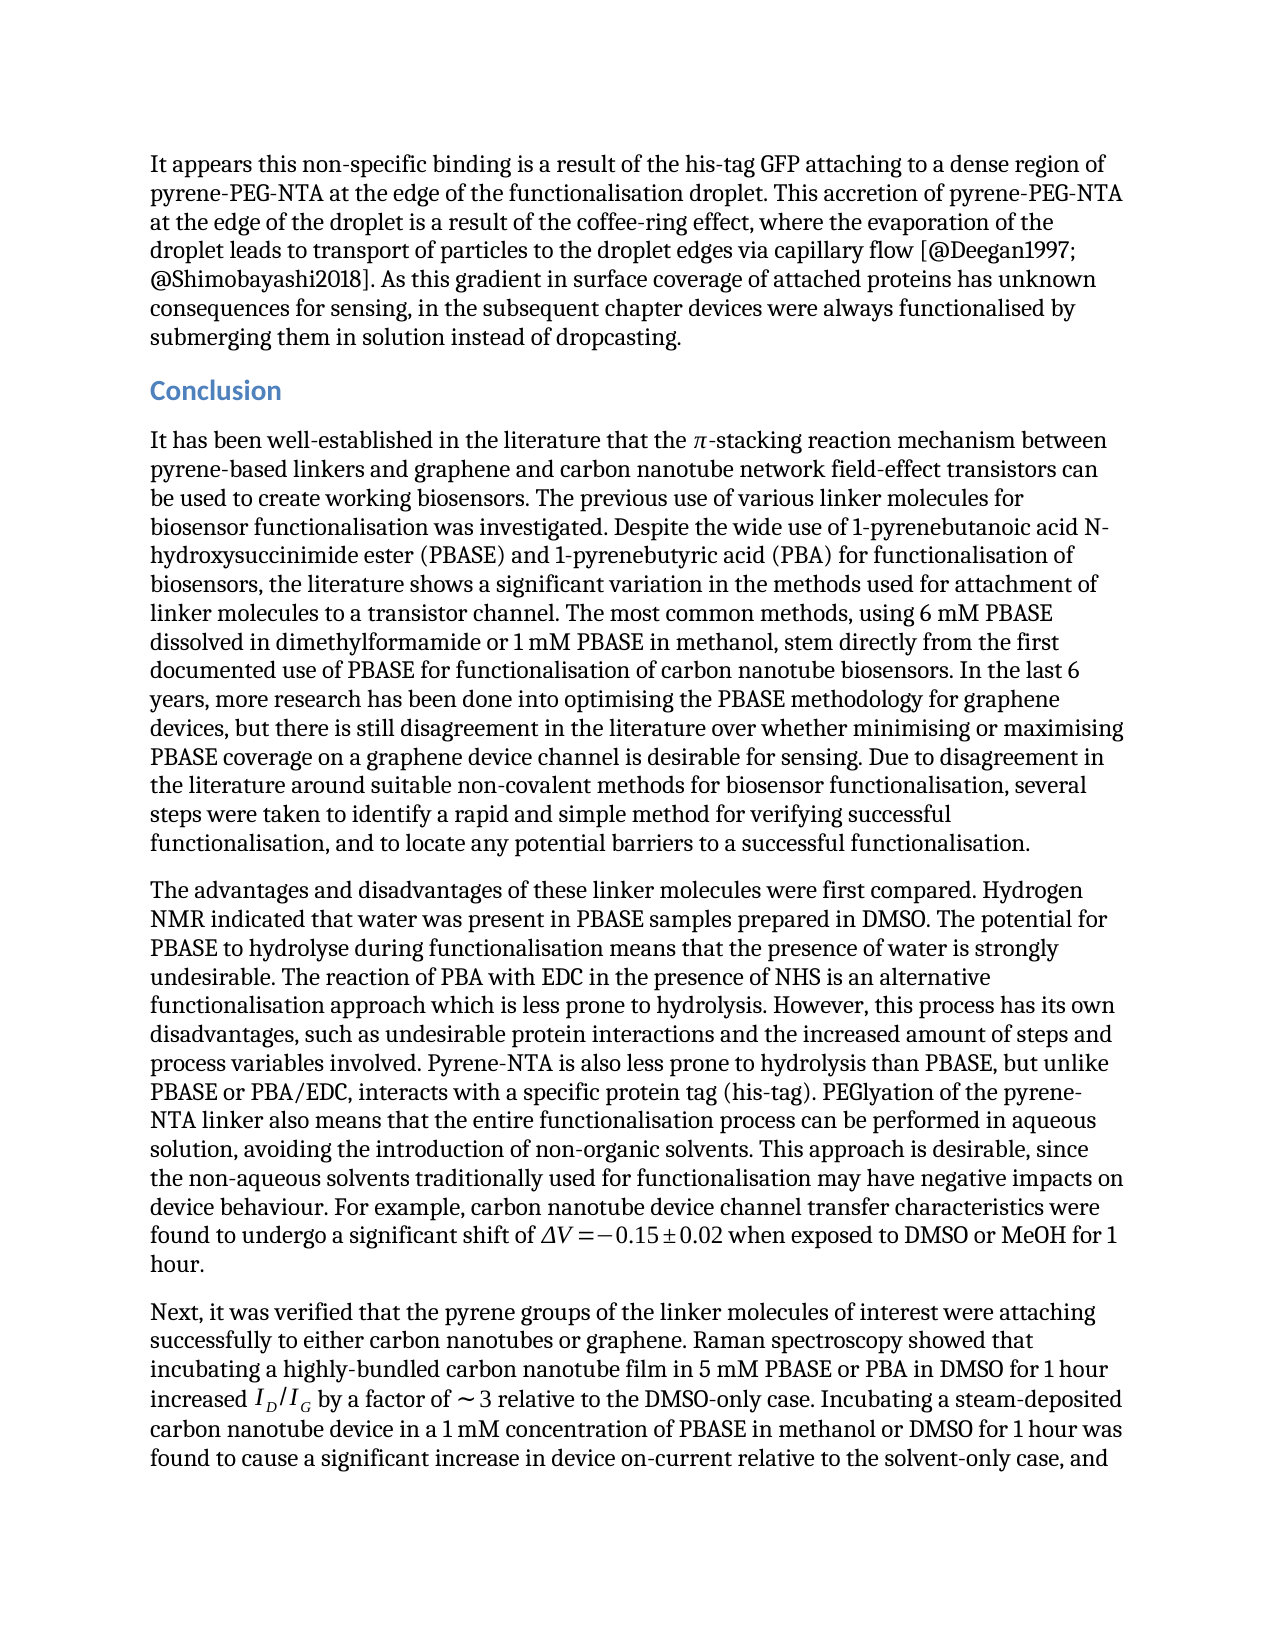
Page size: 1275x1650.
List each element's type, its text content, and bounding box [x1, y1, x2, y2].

subtitle Conclusion [150, 372, 1125, 408]
text It has been well-established in the literature that the -stacking reaction mechanism between pyrene-based linkers and graphene and carbon nanotube network field-effect transistors can be used to create working biosensors. The previous use of various linker molecules for biosensor functionalisation was investigated. Despite the wide use of 1-pyrenebutanoic acid N-hydroxysuccinimide ester (PBASE) and 1-pyrenebutyric acid (PBA) for functionalisation of biosensors, the literature shows a significant variation in the methods used for attachment of linker molecules to a transistor channel. The most common methods, using 6 mM PBASE dissolved in dimethylformamide or 1 mM PBASE in methanol, stem directly from the first documented use of PBASE for functionalisation of carbon nanotube biosensors. In the last 6 years, more research has been done into optimising the PBASE methodology for graphene devices, but there is still disagreement in the literature over whether minimising or maximising PBASE coverage on a graphene device channel is desirable for sensing. Due to disagreement in the literature around suitable non-covalent methods for biosensor functionalisation, several steps were taken to identify a rapid and simple method for verifying successful functionalisation, and to locate any potential barriers to a successful functionalisation. [150, 426, 1125, 858]
text The advantages and disadvantages of these linker molecules were first compared. Hydrogen NMR indicated that water was present in PBASE samples prepared in DMSO. The potential for PBASE to hydrolyse during functionalisation means that the presence of water is strongly undesirable. The reaction of PBA with EDC in the presence of NHS is an alternative functionalisation approach which is less prone to hydrolysis. However, this process has its own disadvantages, such as undesirable protein interactions and the increased amount of steps and process variables involved. Pyrene-NTA is also less prone to hydrolysis than PBASE, but unlike PBASE or PBA/EDC, interacts with a specific protein tag (his-tag). PEGlyation of the pyrene-NTA linker also means that the entire functionalisation process can be performed in aqueous solution, avoiding the introduction of non-organic solvents. This approach is desirable, since the non-aqueous solvents traditionally used for functionalisation may have negative impacts on device behaviour. For example, carbon nanotube device channel transfer characteristics were found to undergo a significant shift of when exposed to DMSO or MeOH for 1 hour. [150, 876, 1125, 1279]
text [150, 1298, 1125, 1473]
text It appears this non-specific binding is a result of the his-tag GFP attaching to a dense region of pyrene-PEG-NTA at the edge of the functionalisation droplet. This accretion of pyrene-PEG-NTA at the edge of the droplet is a result of the coffee-ring effect, where the evaporation of the droplet leads to transport of particles to the droplet edges via capillary flow [@Deegan1997; @Shimobayashi2018]. As this gradient in surface coverage of attached proteins has unknown consequences for sensing, in the subsequent chapter devices were always functionalised by submerging them in solution instead of dropcasting. [150, 150, 1125, 351]
